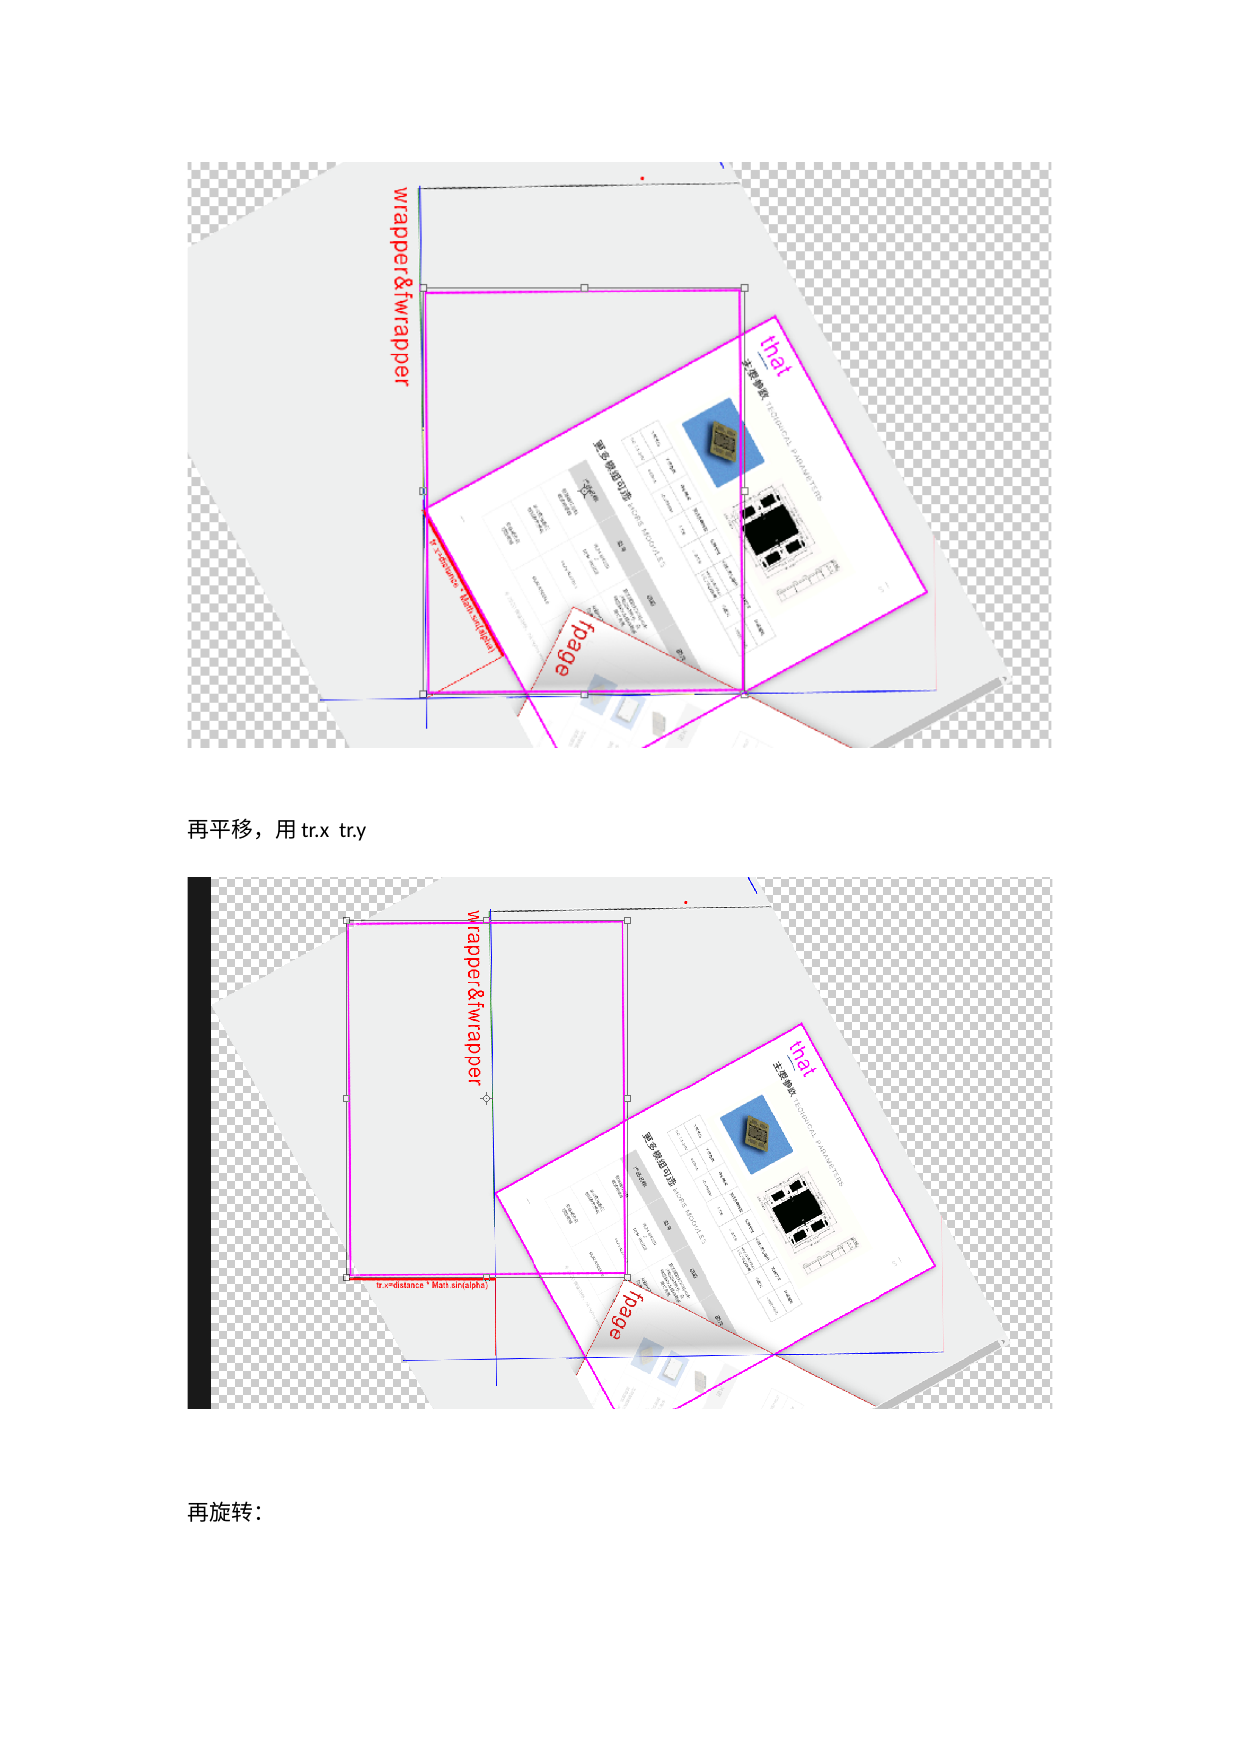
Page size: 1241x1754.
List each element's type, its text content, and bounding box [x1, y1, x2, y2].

text 再旋转： [187, 1494, 1053, 1527]
picture [187, 877, 1053, 1409]
text 再平移，用tr.x tr.y [187, 812, 1053, 844]
picture [187, 162, 1052, 748]
